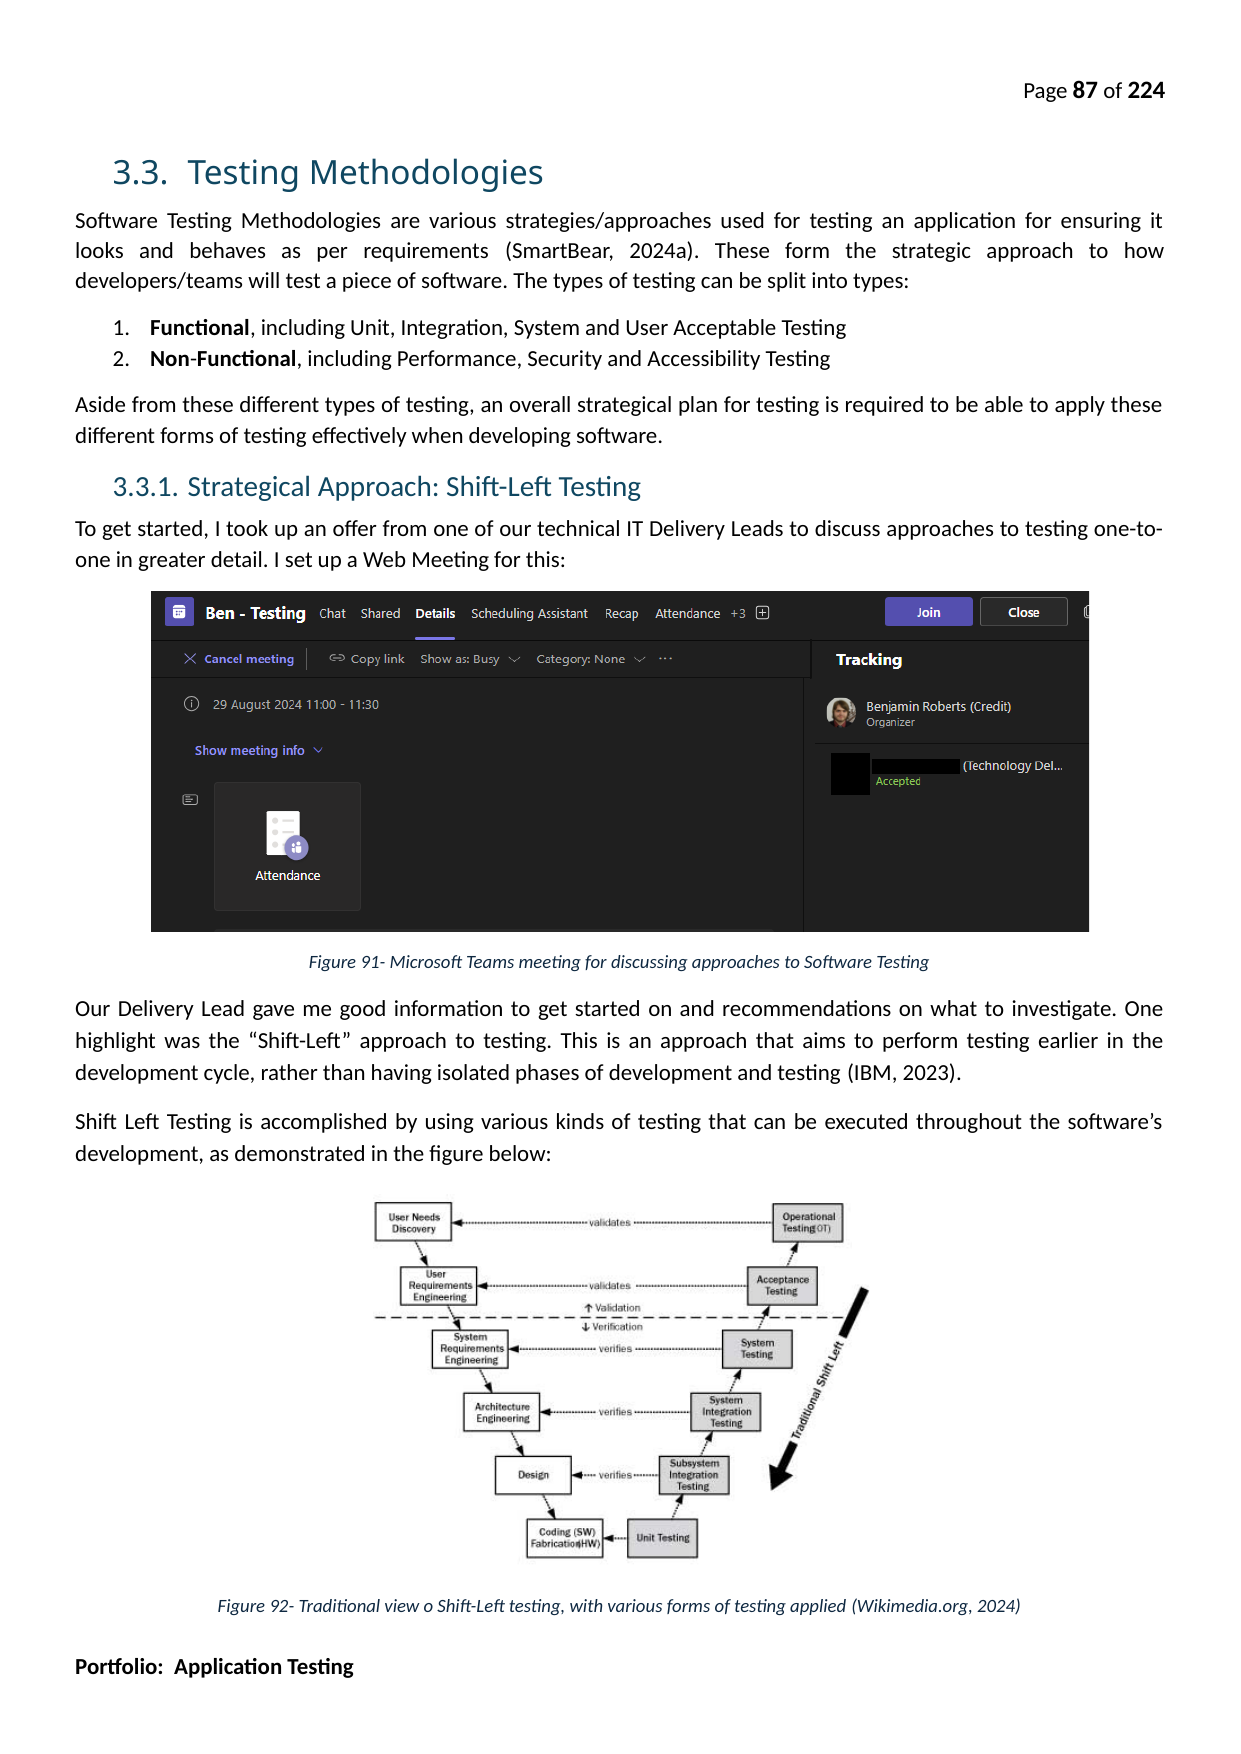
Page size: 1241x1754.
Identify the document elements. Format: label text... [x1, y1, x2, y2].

text Aside from these different types of testing, an overall strategical plan for testing is required to be able to apply these different forms of testing effectively when developing software. [75, 391, 1165, 449]
text Software Testing Methodologies are various strategies/approaches used for testing an application for ensuring it looks and behaves as per requirements . These form the strategic approach to how developers/teams will test a piece of software. The types of testing can be split into types: [75, 206, 1165, 295]
subtitle Testing Methodologies [112, 149, 1165, 194]
list Non-Functional, including Performance, Security and Accessibility Testing [112, 344, 1165, 372]
list Functional, including Unit, Integration, System and User Acceptable Testing [112, 313, 1165, 342]
text Figure 92- Traditional view o Shift-Left testing, with various forms of testing applied [75, 1594, 1165, 1617]
subtitle Strategical Approach: Shift-Left Testing [112, 468, 1165, 503]
text Shift Left Testing is accomplished by using various kinds of testing that can be executed throughout the software’s development, as demonstrated in the figure below: [75, 1107, 1165, 1167]
picture [151, 591, 1090, 932]
text Figure 91- Microsoft Teams meeting for discussing approaches to Software Testing [75, 950, 1165, 973]
text Our Delivery Lead gave me good information to get started on and recommendations on what to investigate. One highlight was the “Shift-Left” approach to testing. This is an approach that aims to perform testing earlier in the development cycle, rather than having isolated phases of development and testing . [75, 994, 1165, 1086]
picture [361, 1188, 879, 1573]
text To get started, I took up an offer from one of our technical IT Delivery Leads to discuss approaches to testing one-to-one in greater detail. I set up a Web Meeting for this: [75, 514, 1165, 573]
